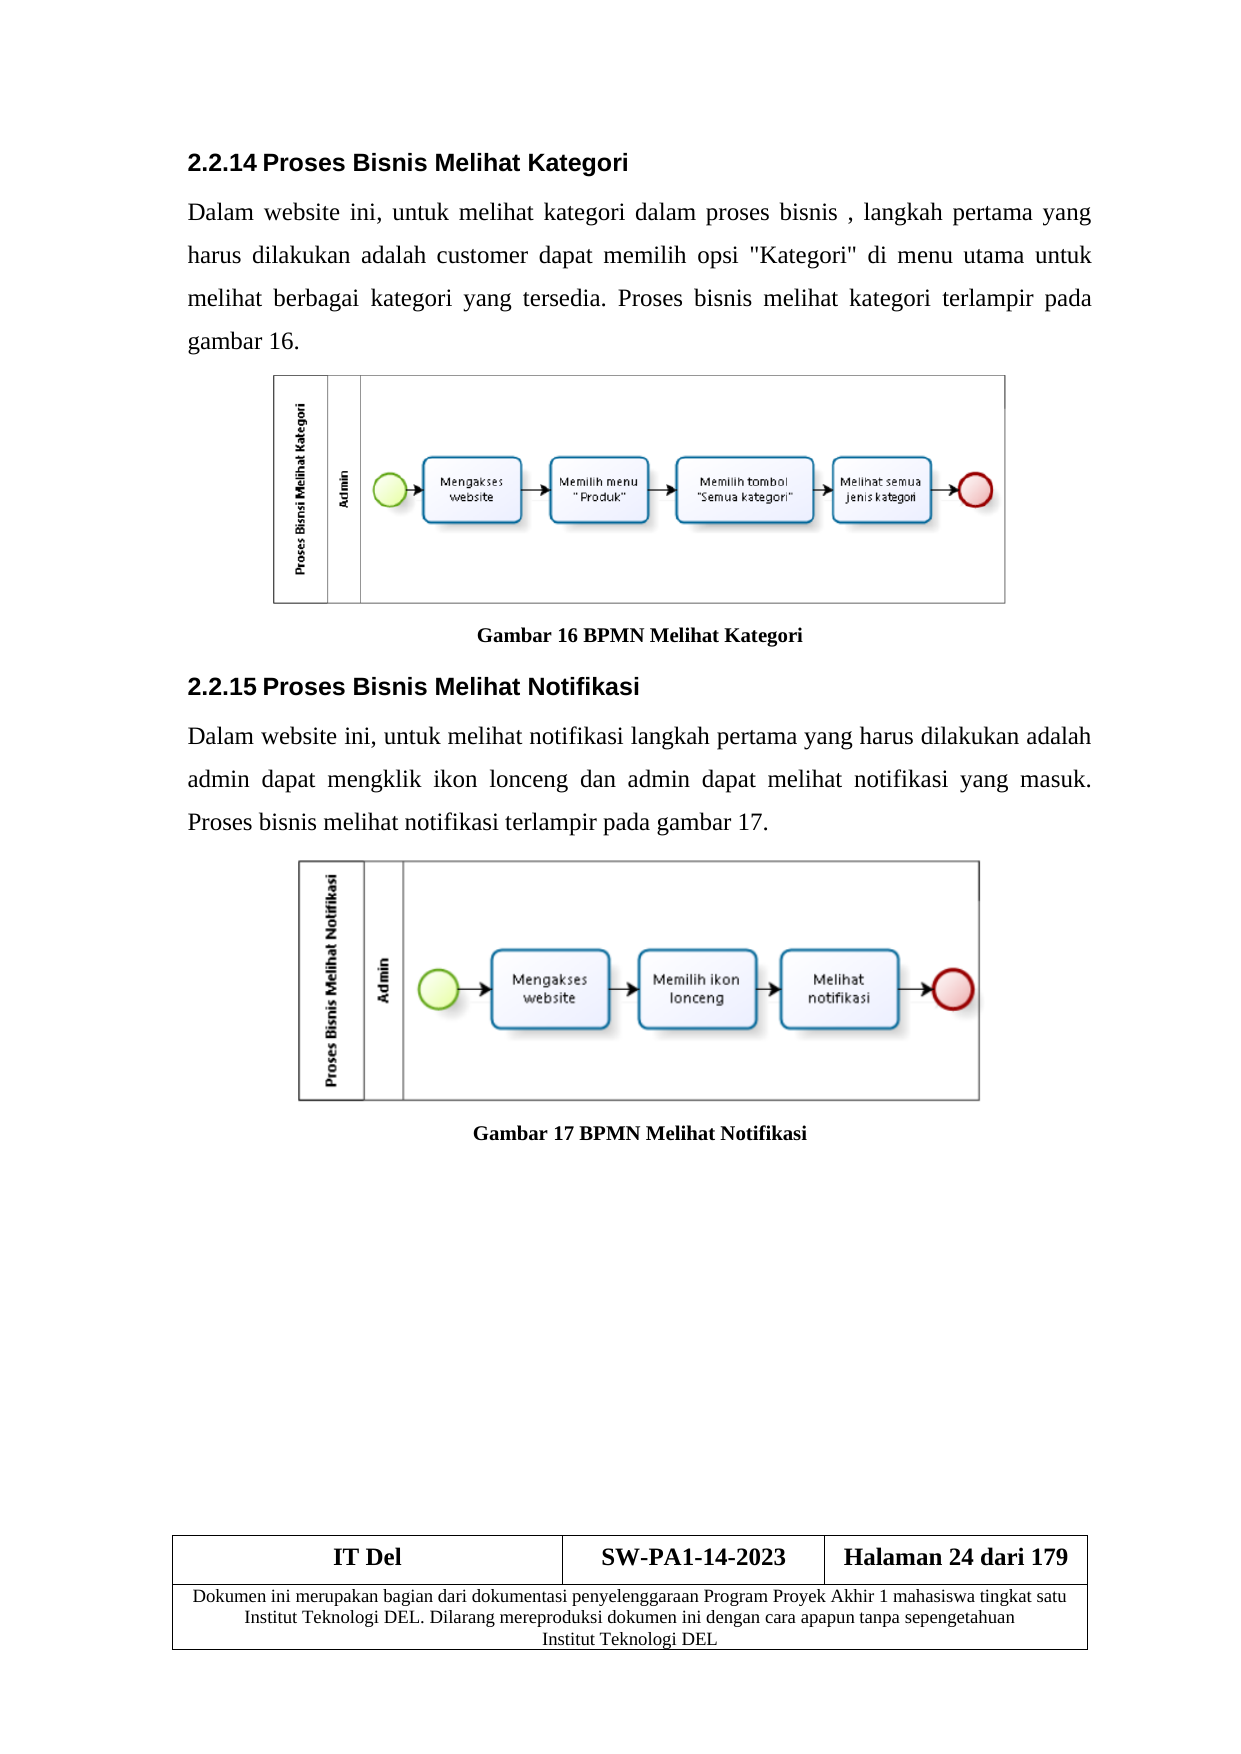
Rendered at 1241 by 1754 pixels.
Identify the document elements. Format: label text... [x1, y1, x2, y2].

text Gambar 16 BPMN Melihat Kategori [187, 623, 1092, 647]
text Gambar 17 BPMN Melihat Notifikasi [187, 1121, 1092, 1145]
subtitle Proses Bisnis Melihat Notifikasi [187, 672, 1092, 701]
text Dalam website ini, untuk melihat notifikasi langkah pertama yang harus dilakukan adalah admin dapat mengklik ikon lonceng dan admin dapat melihat notifikasi yang masuk. Proses bisnis melihat notifikasi terlampir pada gambar 17. [187, 721, 1092, 836]
subtitle Proses Bisnis Melihat Kategori [187, 148, 1092, 176]
picture [268, 369, 1012, 609]
picture [295, 850, 985, 1107]
text Dalam website ini, untuk melihat kategori dalam proses bisnis , langkah pertama yang harus dilakukan adalah customer dapat memilih opsi "Kategori" di menu utama untuk melihat berbagai kategori yang tersedia. Proses bisnis melihat kategori terlampir pada gambar 16. [187, 197, 1092, 355]
